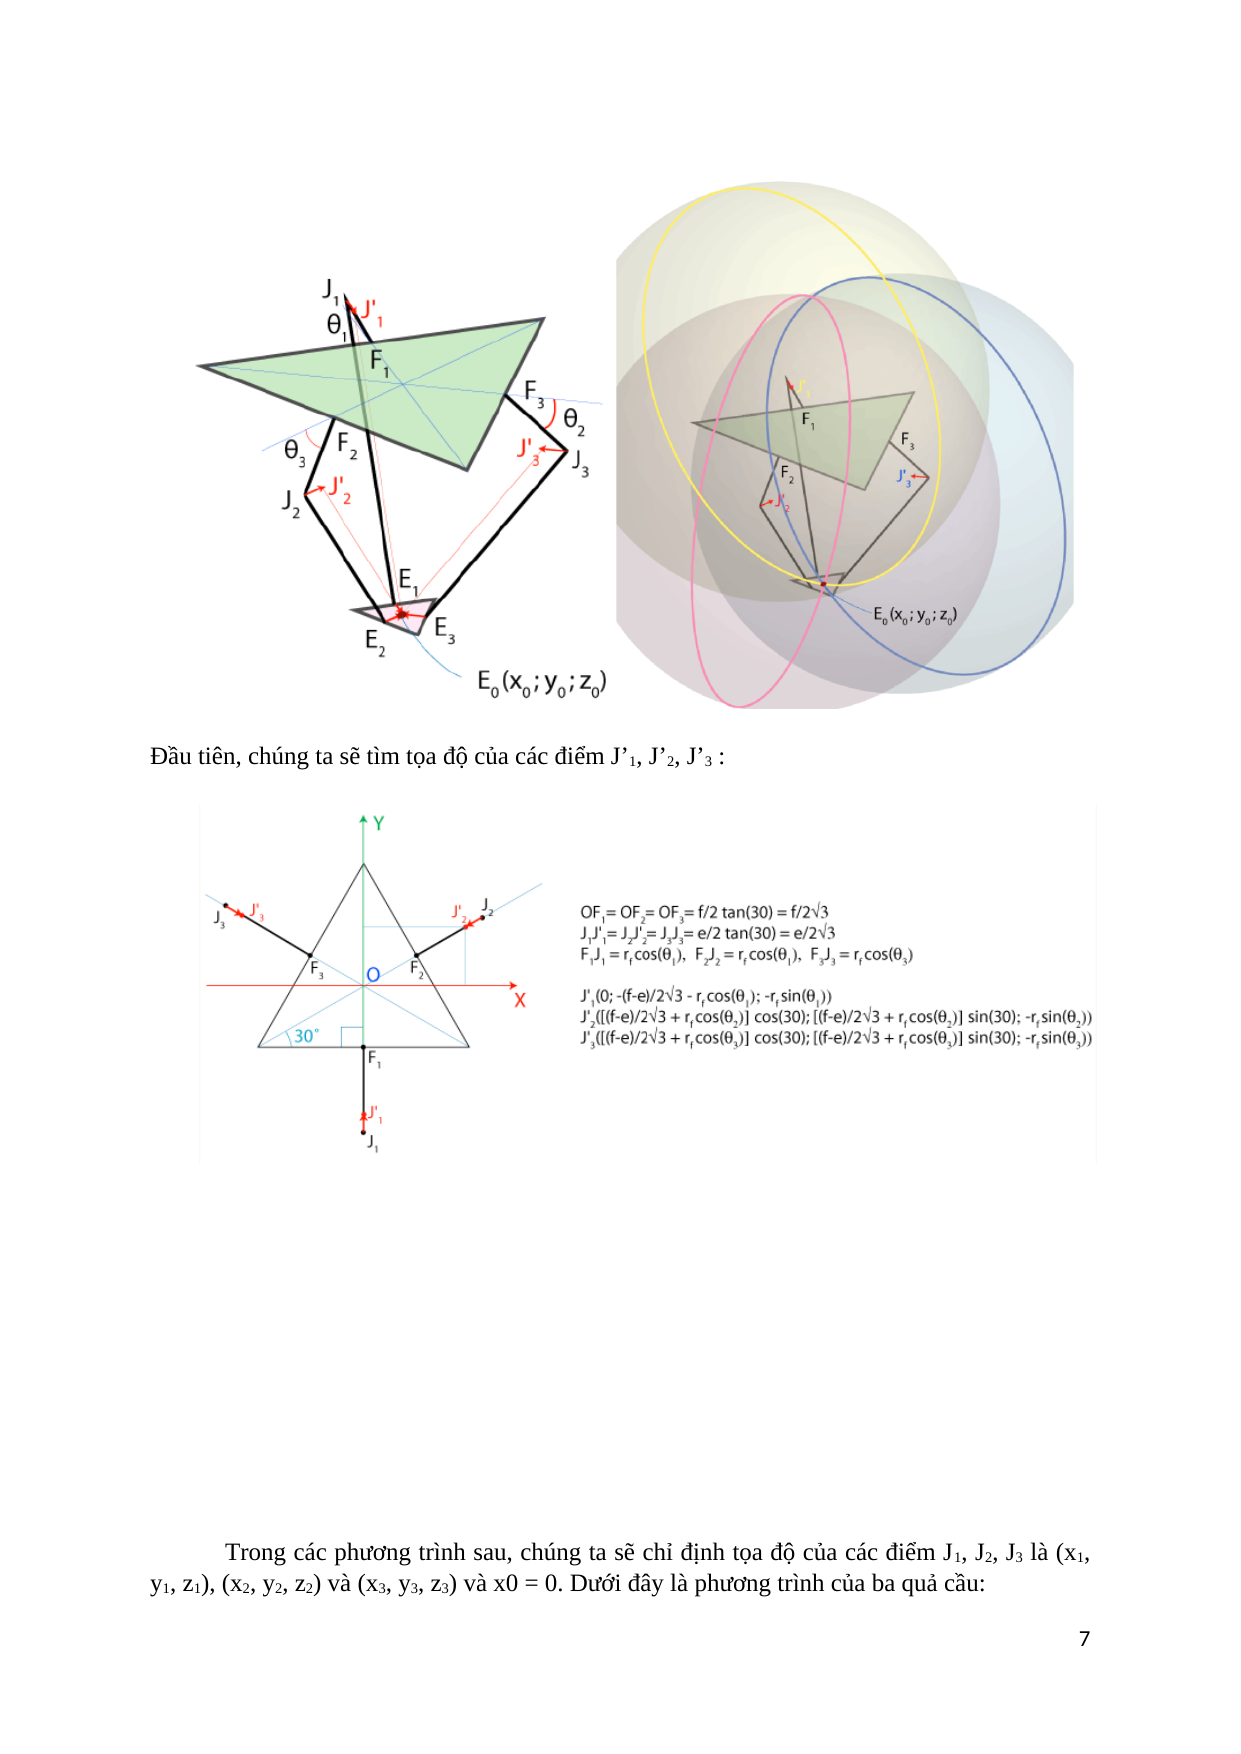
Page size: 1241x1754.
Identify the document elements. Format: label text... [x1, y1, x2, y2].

list Đầu tiên, chúng ta sẽ tìm tọa độ của các điểm J’1, J’2, J’3 : [150, 741, 1090, 770]
picture [187, 181, 1074, 709]
list Trong các phương trình sau, chúng ta sẽ chỉ định tọa độ của các điểm J1, J2, J3 là (x1, y1, z1), (x2, y2, z2) và (x3, y3, z3) và x0 = 0. Dưới đây là phương trình của ba quả cầu: [150, 1537, 1090, 1597]
picture [187, 803, 1107, 1164]
